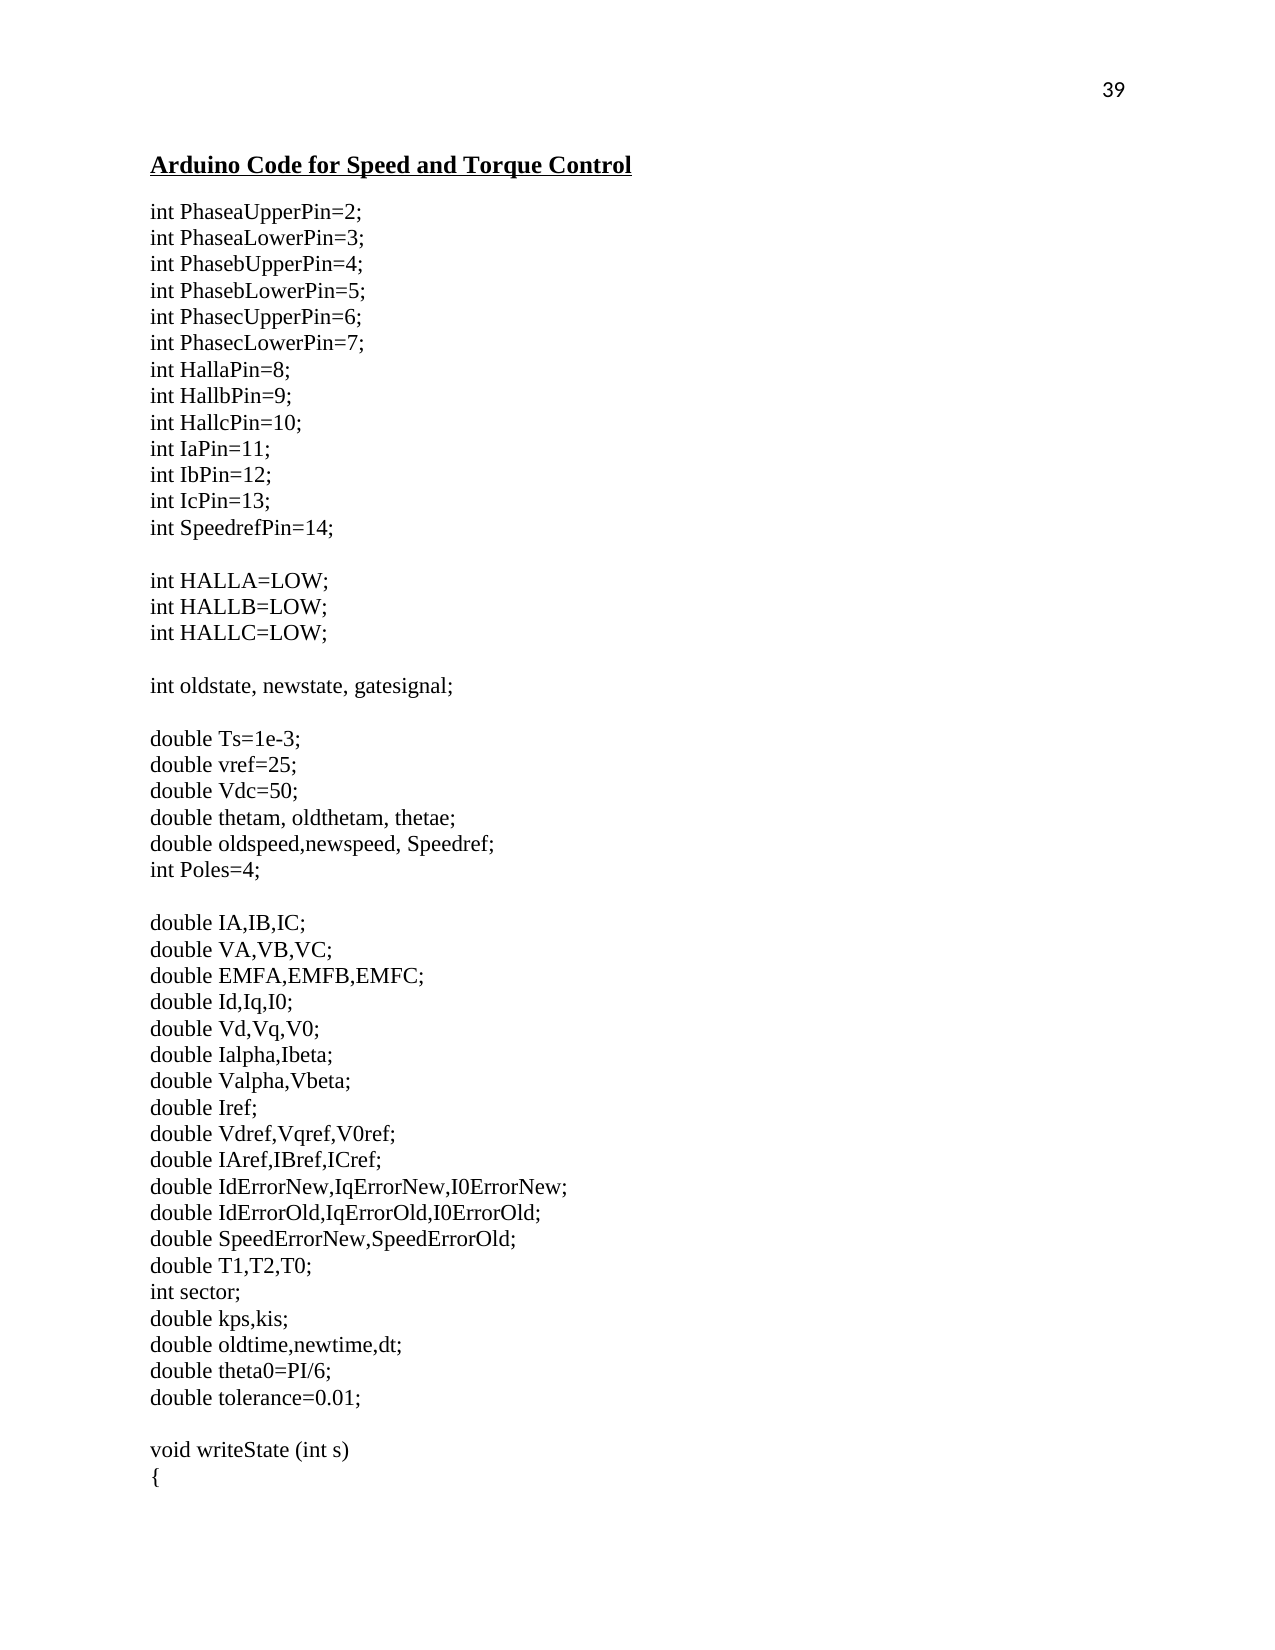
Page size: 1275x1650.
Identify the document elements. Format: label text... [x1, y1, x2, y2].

text double Ialpha,Ibeta; [150, 1041, 1125, 1067]
text int PhaseaLowerPin=3; [150, 224, 1125, 250]
text int PhasebUpperPin=4; [150, 250, 1125, 277]
text int HALLA=LOW; [150, 567, 1125, 593]
text int HallbPin=9; [150, 382, 1125, 408]
text double VA,VB,VC; [150, 936, 1125, 962]
text double Iref; [150, 1094, 1125, 1120]
text int IaPin=11; [150, 435, 1125, 461]
text double Vd,Vq,V0; [150, 1015, 1125, 1041]
text int IbPin=12; [150, 461, 1125, 488]
text int SpeedrefPin=14; [150, 514, 1125, 540]
text int sector; [150, 1278, 1125, 1304]
text int IcPin=13; [150, 488, 1125, 514]
text Arduino Code for Speed and Torque Control [150, 150, 1125, 179]
text int HallaPin=8; [150, 356, 1125, 382]
text double IA,IB,IC; [150, 909, 1125, 936]
text int HALLB=LOW; [150, 593, 1125, 619]
text int oldstate, newstate, gatesignal; [150, 672, 1125, 698]
text double IdErrorNew,IqErrorNew,I0ErrorNew; [150, 1173, 1125, 1199]
text double vref=25; [150, 751, 1125, 777]
text void writeState (int s) [150, 1436, 1125, 1463]
text int Poles=4; [150, 857, 1125, 883]
text double T1,T2,T0; [150, 1252, 1125, 1278]
text double oldtime,newtime,dt; [150, 1331, 1125, 1357]
text double SpeedErrorNew,SpeedErrorOld; [150, 1226, 1125, 1252]
text double EMFA,EMFB,EMFC; [150, 962, 1125, 988]
text double Vdref,Vqref,V0ref; [150, 1120, 1125, 1146]
text double Ts=1e-3; [150, 725, 1125, 751]
text int HALLC=LOW; [150, 619, 1125, 646]
text int PhasebLowerPin=5; [150, 277, 1125, 303]
text double IdErrorOld,IqErrorOld,I0ErrorOld; [150, 1199, 1125, 1226]
text double Valpha,Vbeta; [150, 1067, 1125, 1094]
text { [150, 1463, 1125, 1489]
text double IAref,IBref,ICref; [150, 1146, 1125, 1173]
text double kps,kis; [150, 1304, 1125, 1331]
text double tolerance=0.01; [150, 1384, 1125, 1410]
text double Vdc=50; [150, 777, 1125, 804]
text double thetam, oldthetam, thetae; [150, 804, 1125, 830]
text double theta0=PI/6; [150, 1357, 1125, 1384]
text int PhasecLowerPin=7; [150, 329, 1125, 356]
text int HallcPin=10; [150, 408, 1125, 435]
text double oldspeed,newspeed, Speedref; [150, 830, 1125, 857]
text int PhaseaUpperPin=2; [150, 198, 1125, 224]
text double Id,Iq,I0; [150, 988, 1125, 1015]
text int PhasecUpperPin=6; [150, 303, 1125, 329]
